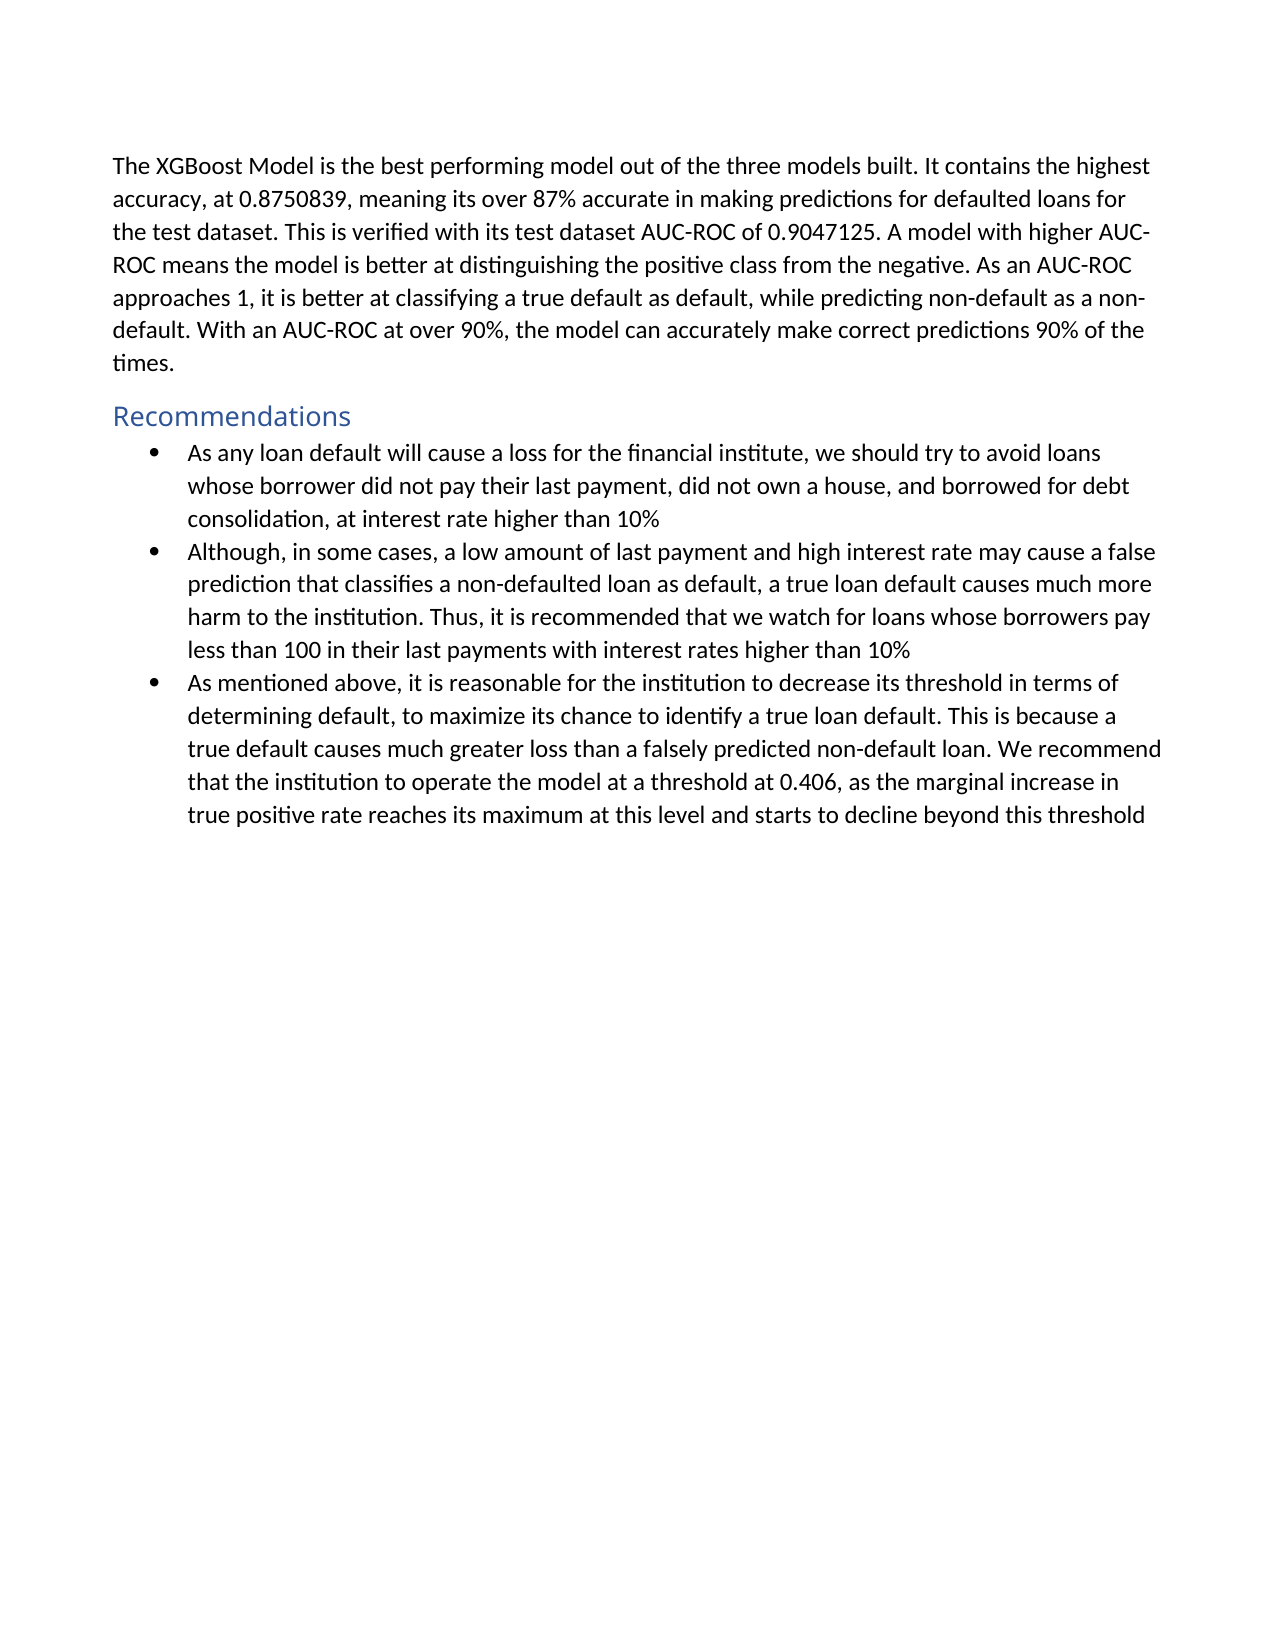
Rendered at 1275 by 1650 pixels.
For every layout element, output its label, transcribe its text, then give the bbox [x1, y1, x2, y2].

list Although, in some cases, a low amount of last payment and high interest rate may cause a false prediction that classifies a non-defaulted loan as default, a true loan default causes much more harm to the institution. Thus, it is recommended that we watch for loans whose borrowers pay less than 100 in their last payments with interest rates higher than 10% [150, 536, 1162, 665]
list As mentioned above, it is reasonable for the institution to decrease its threshold in terms of determining default, to maximize its chance to identify a true loan default. This is because a true default causes much greater loss than a falsely predicted non-default loan. We recommend that the institution to operate the model at a threshold at 0.406, as the marginal increase in true positive rate reaches its maximum at this level and starts to decline beyond this threshold [150, 667, 1162, 829]
list As any loan default will cause a loss for the financial institute, we should try to avoid loans whose borrower did not pay their last payment, did not own a house, and borrowed for debt consolidation, at interest rate higher than 10% [150, 437, 1162, 533]
subtitle Recommendations [112, 397, 1162, 434]
text The XGBoost Model is the best performing model out of the three models built. It contains the highest accuracy, at 0.8750839, meaning its over 87% accurate in making predictions for defaulted loans for the test dataset. This is verified with its test dataset AUC-ROC of 0.9047125. A model with higher AUC-ROC means the model is better at distinguishing the positive class from the negative. As an AUC-ROC approaches 1, it is better at classifying a true default as default, while predicting non-default as a non-default. With an AUC-ROC at over 90%, the model can accurately make correct predictions 90% of the times. [112, 150, 1162, 378]
